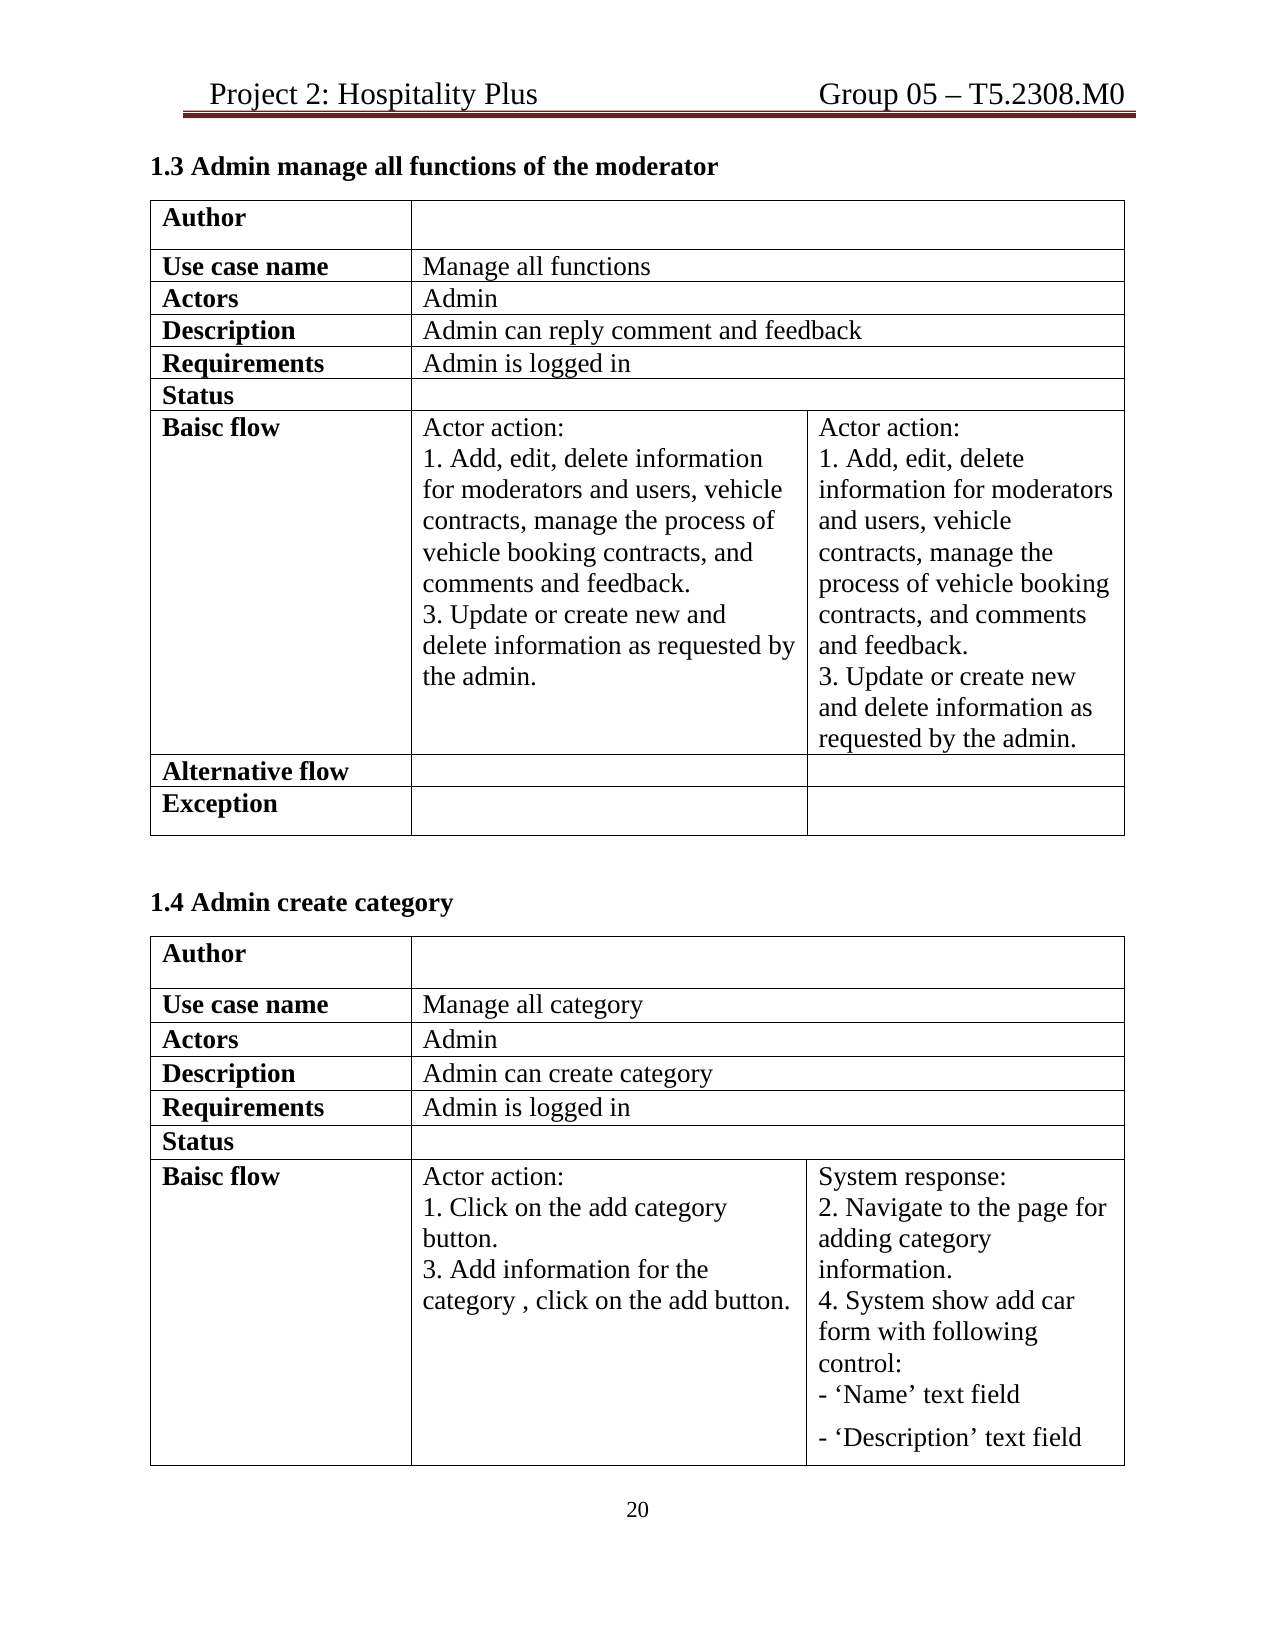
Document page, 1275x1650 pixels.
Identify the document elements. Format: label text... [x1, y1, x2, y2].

table_cell Description [151, 315, 411, 346]
table_cell Admin [412, 1023, 1124, 1056]
table_cell Admin can reply comment and feedback [412, 315, 1124, 346]
table_cell Requirements [151, 1091, 411, 1124]
table_cell Alternative flow [151, 755, 411, 786]
table_cell Manage all category [412, 989, 1124, 1022]
table_cell Status [151, 379, 411, 410]
table_cell [412, 1126, 1124, 1159]
table_cell Baisc flow [151, 1160, 411, 1465]
table_cell [808, 755, 1124, 786]
table_cell Actor action: 1. Add, edit, delete information for moderators and users, vehicle contracts, manage the process of vehicle booking contracts, and comments and feedback. 3. Update or create new and delete information as requested by the admin. [808, 411, 1124, 754]
table_cell [412, 379, 1124, 410]
table_cell [412, 787, 807, 835]
table_cell Admin is logged in [412, 347, 1124, 378]
text 1.4 Admin create category [150, 886, 1125, 917]
table_cell Actors [151, 282, 411, 313]
table_header [412, 937, 1124, 987]
table_header [412, 201, 1124, 249]
table_cell Description [151, 1057, 411, 1090]
table_cell Manage all functions [412, 250, 1124, 281]
table_cell Actor action: 1. Add, edit, delete information for moderators and users, vehicle contracts, manage the process of vehicle booking contracts, and comments and feedback. 3. Update or create new and delete information as requested by the admin. [412, 411, 807, 754]
table_cell [412, 755, 807, 786]
table_cell Exception [151, 787, 411, 835]
table_cell Baisc flow [151, 411, 411, 754]
table_header Author [151, 201, 411, 249]
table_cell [807, 1160, 1124, 1465]
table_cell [412, 1160, 806, 1465]
text 1.3 Admin manage all functions of the moderator [150, 150, 1125, 181]
table_cell Admin can create category [412, 1057, 1124, 1090]
table_header Author [151, 937, 411, 987]
table_cell Actors [151, 1023, 411, 1056]
table_cell Admin [412, 282, 1124, 313]
table_cell Use case name [151, 250, 411, 281]
table_cell Use case name [151, 989, 411, 1022]
table_cell Requirements [151, 347, 411, 378]
table_cell [808, 787, 1124, 835]
table_cell Status [151, 1126, 411, 1159]
table_cell Admin is logged in [412, 1091, 1124, 1124]
